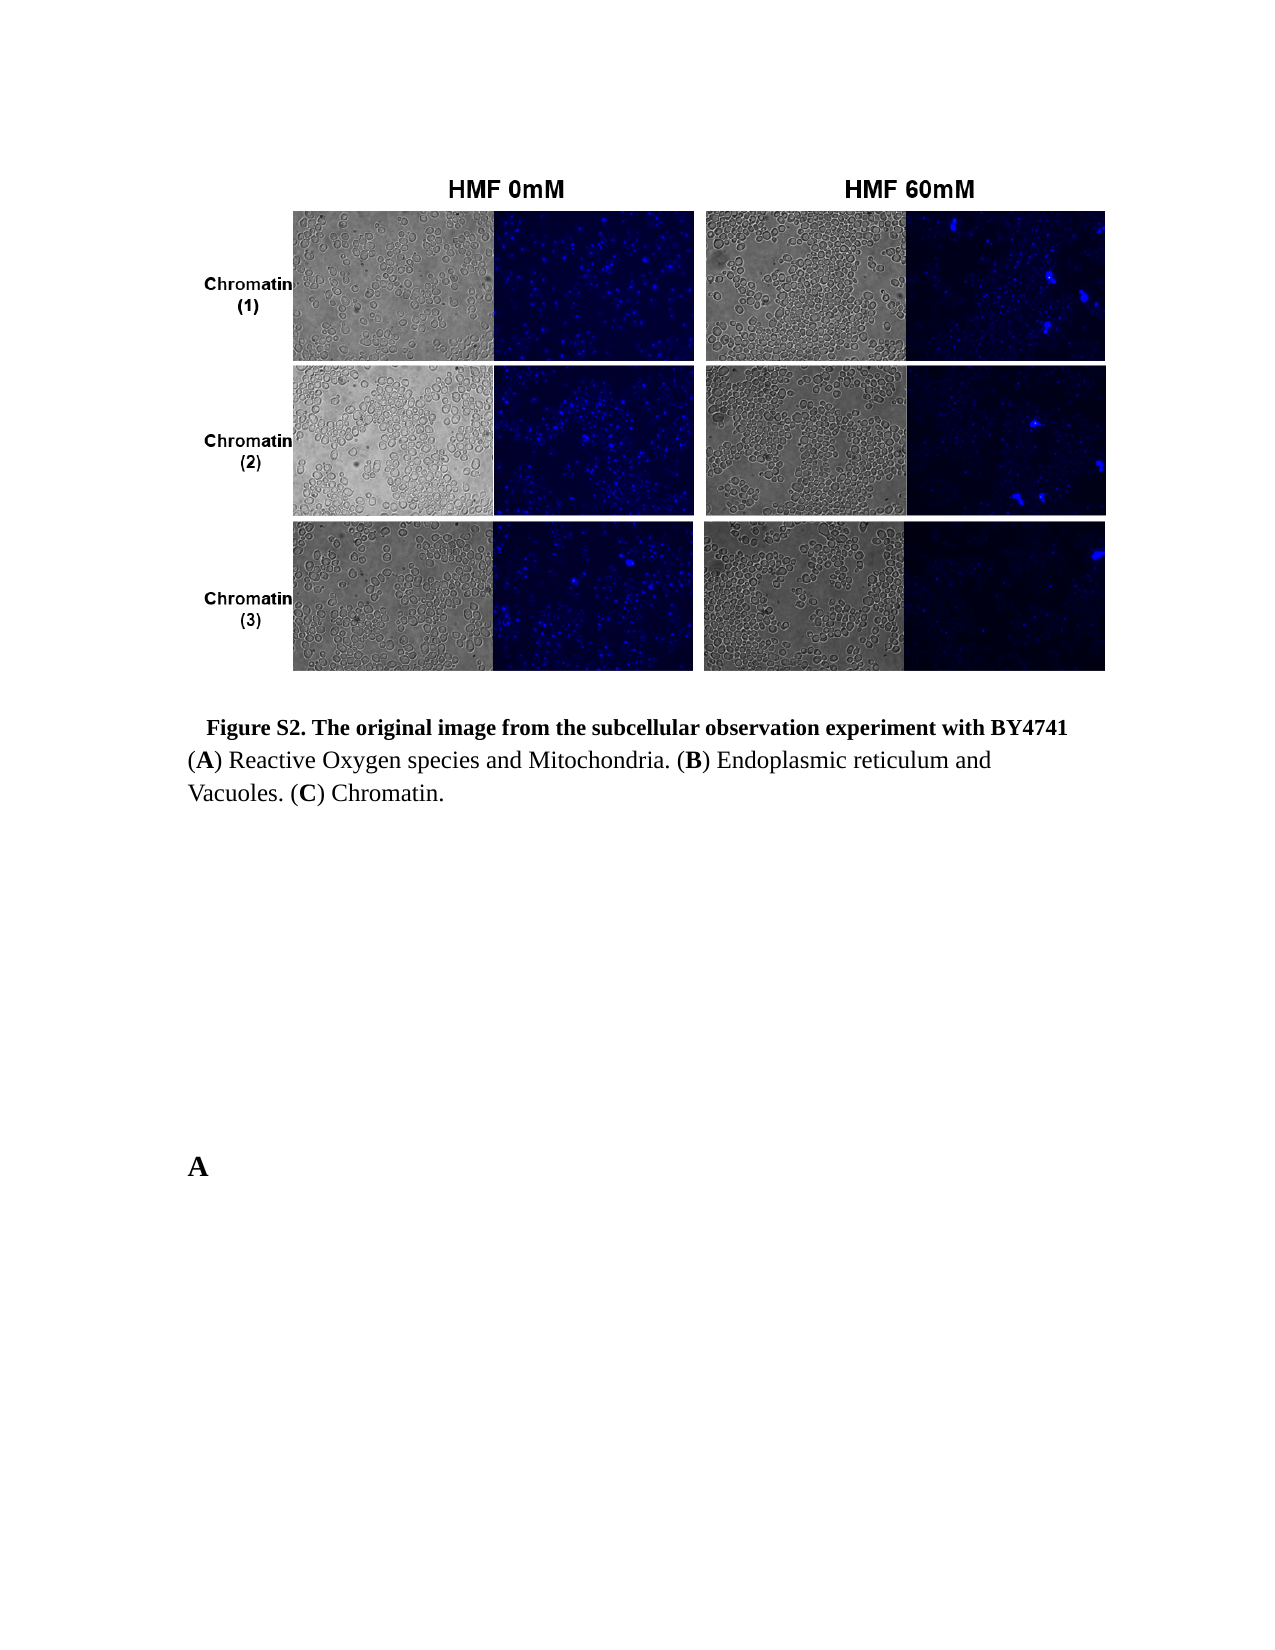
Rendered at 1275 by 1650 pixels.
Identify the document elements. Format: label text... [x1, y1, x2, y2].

picture [187, 166, 1106, 671]
text Figure S2. The original image from the subcellular observation experiment with BY4741 [187, 711, 1087, 744]
text (A) Reactive Oxygen species and Mitochondria. (B) Endoplasmic reticulum and Vacuoles. (C) Chromatin. [187, 744, 1087, 809]
text A [187, 1134, 1087, 1199]
